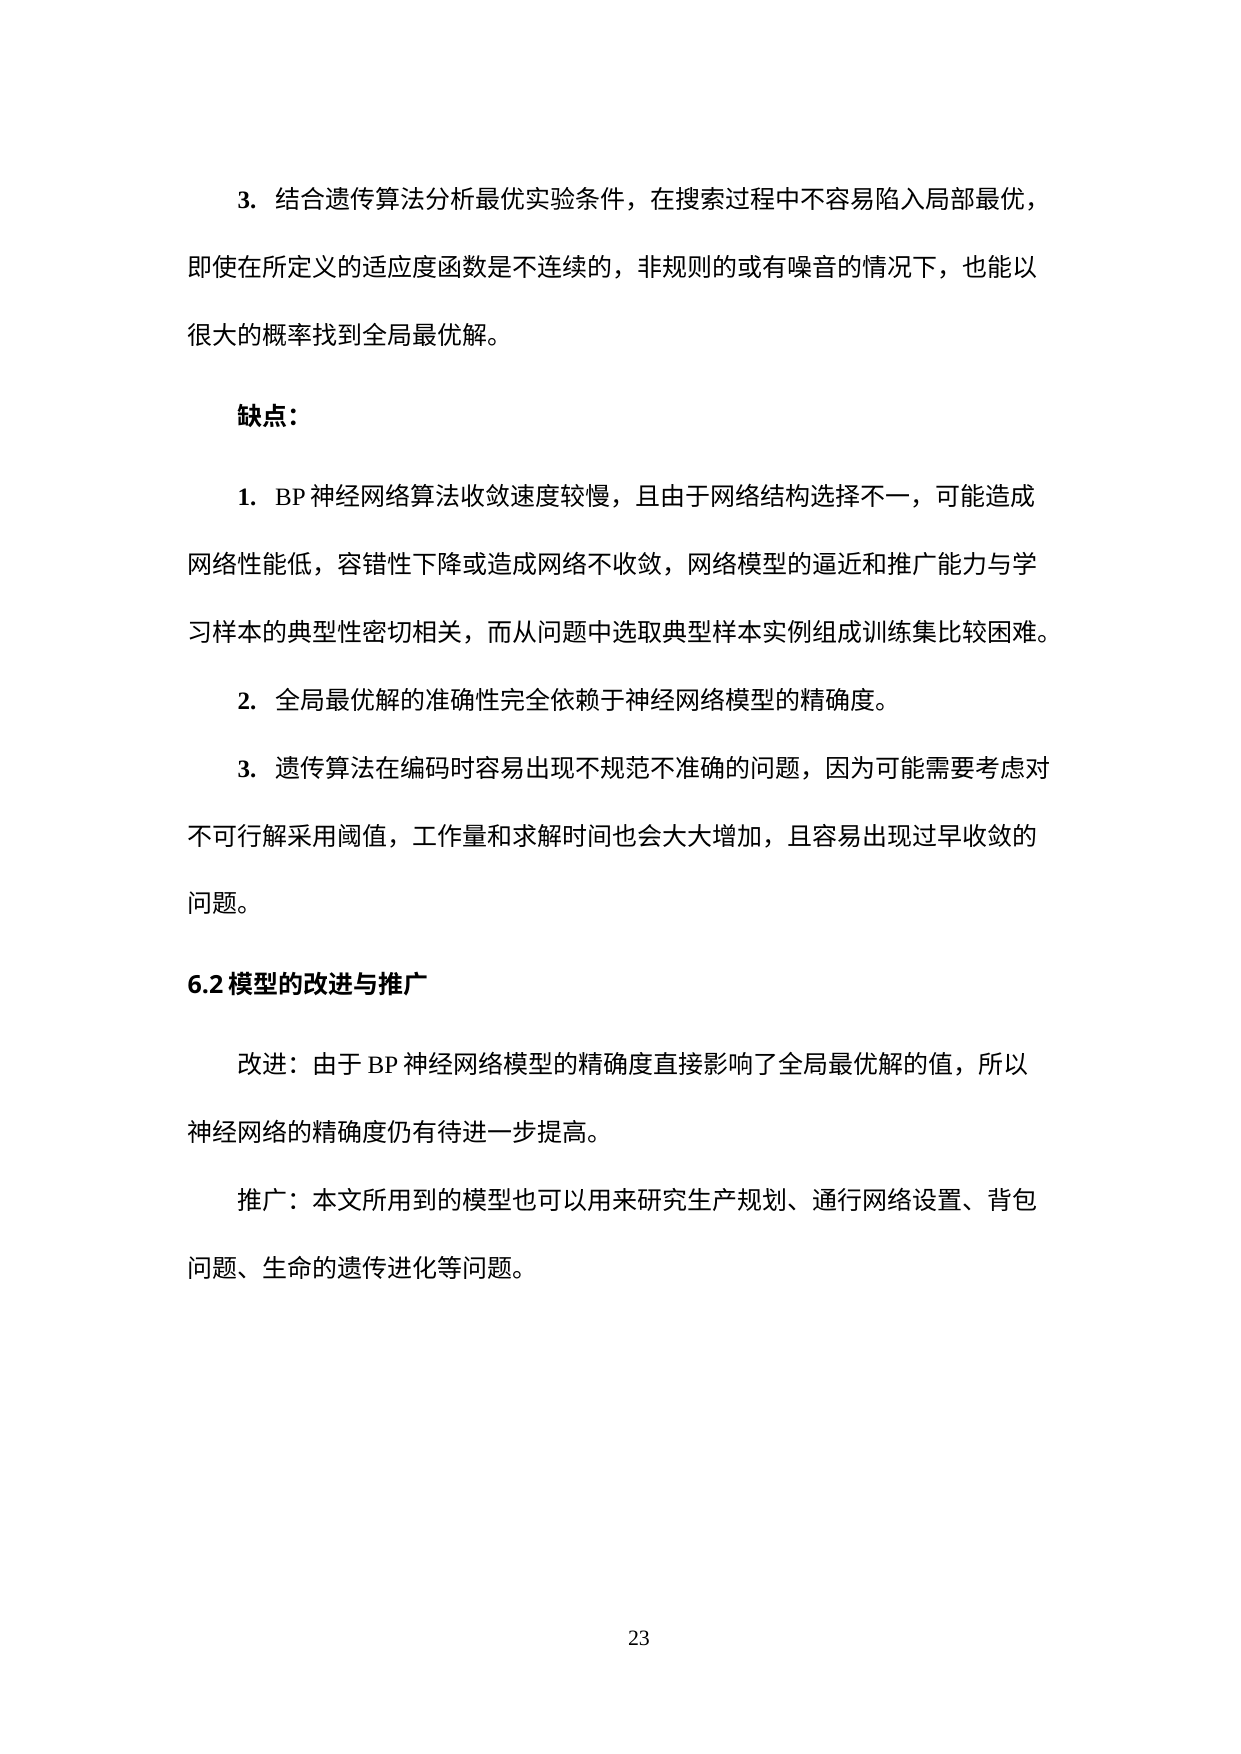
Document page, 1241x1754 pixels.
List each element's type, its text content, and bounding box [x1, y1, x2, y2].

list BP神经网络算法收敛速度较慢，且由于网络结构选择不一，可能造成网络性能低，容错性下降或造成网络不收敛，网络模型的逼近和推广能力与学习样本的典型性密切相关，而从问题中选取典型样本实例组成训练集比较困难。 [187, 461, 1053, 664]
text 改进：由于BP神经网络模型的精确度直接影响了全局最优解的值，所以神经网络的精确度仍有待进一步提高。 [187, 1029, 1053, 1165]
text 推广：本文所用到的模型也可以用来研究生产规划、通行网络设置、背包问题、生命的遗传进化等问题。 [187, 1165, 1053, 1301]
list 遗传算法在编码时容易出现不规范不准确的问题，因为可能需要考虑对不可行解采用阈值，工作量和求解时间也会大大增加，且容易出现过早收敛的问题。 [187, 732, 1053, 936]
subtitle 6.2模型的改进与推广 [187, 948, 1053, 1016]
text 缺点： [187, 380, 1053, 448]
list 结合遗传算法分析最优实验条件，在搜索过程中不容易陷入局部最优，即使在所定义的适应度函数是不连续的，非规则的或有噪音的情况下，也能以很大的概率找到全局最优解。 [187, 164, 1053, 368]
list 全局最优解的准确性完全依赖于神经网络模型的精确度。 [187, 664, 1053, 732]
